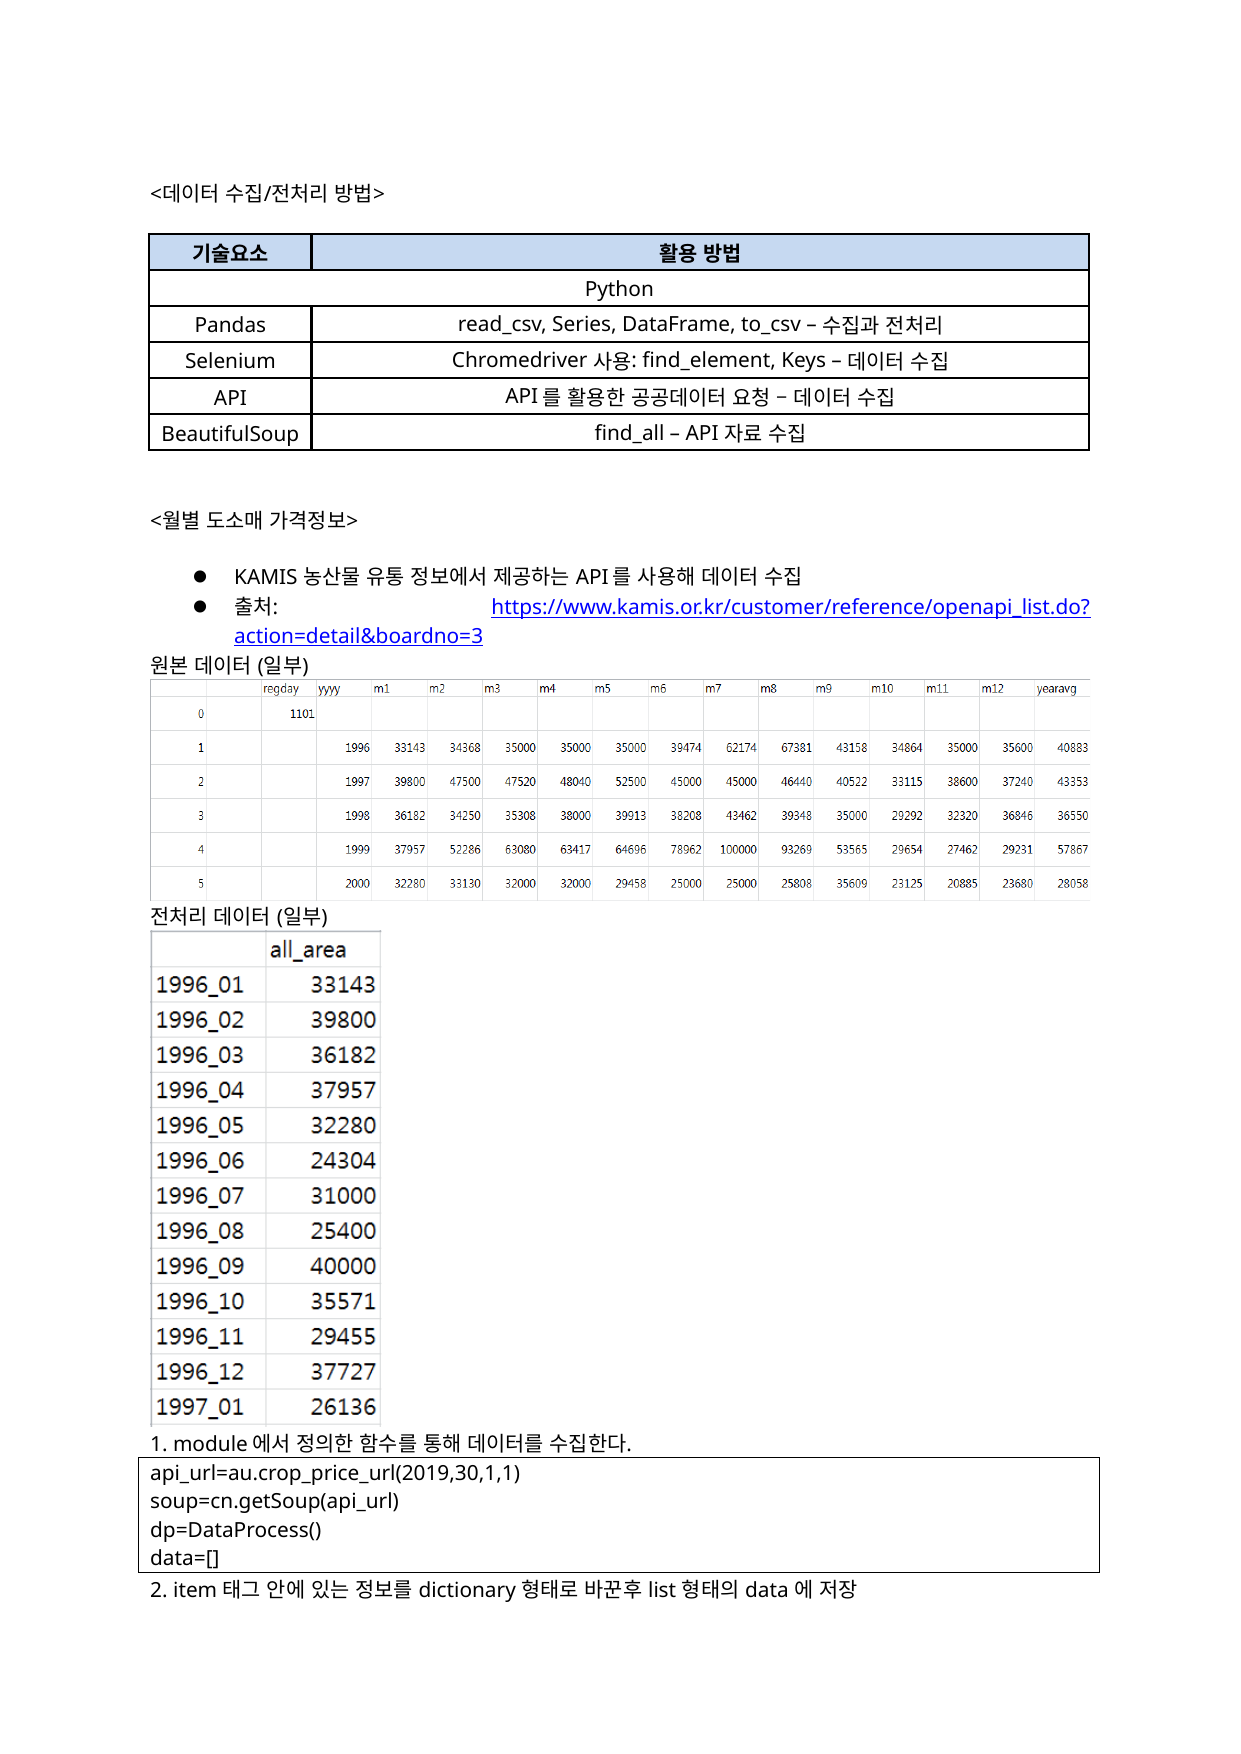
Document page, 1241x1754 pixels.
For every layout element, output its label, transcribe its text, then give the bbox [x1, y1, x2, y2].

text 원본 데이터 (일부) [150, 649, 1090, 679]
table_cell BeautifulSoup [150, 415, 310, 449]
text <데이터 수집/전처리 방법> [150, 177, 1090, 207]
text 1. module에서 정의한 함수를 통해 데이터를 수집한다. [150, 1427, 1090, 1457]
table_cell read_csv, Series, DataFrame, to_csv – 수집과 전처리 [313, 307, 1088, 341]
table_header 기술요소 [150, 235, 310, 269]
table_header api_url=au.crop_price_url(2019,30,1,1) soup=cn.getSoup(api_url) dp=DataProcess() data=[] [139, 1458, 1099, 1572]
table_header 활용 방법 [313, 235, 1088, 269]
table_cell Pandas [150, 307, 310, 341]
picture [150, 679, 1091, 901]
table_cell Chromedriver 사용: find_element, Keys – 데이터 수집 [313, 343, 1088, 377]
list KAMIS 농산물 유통 정보에서 제공하는 API를 사용해 데이터 수집 [192, 560, 1090, 591]
text <월별 도소매 가격정보> [150, 504, 1090, 535]
table_cell API [150, 379, 310, 413]
table_cell Python [150, 271, 1088, 305]
table_cell API를 활용한 공공데이터 요청 – 데이터 수집 [313, 379, 1088, 413]
text 2. item 태그 안에 있는 정보를 dictionary 형태로 바꾼후 list 형태의 data 에 저장 [150, 1573, 1090, 1603]
table_cell find_all – API 자료 수집 [313, 415, 1088, 449]
list 출처: https://www.kamis.or.kr/customer/reference/openapi_list.do?action=detail&boardno=3 [192, 591, 1090, 649]
picture [150, 930, 382, 1427]
text 전처리 데이터 (일부) [150, 901, 1090, 931]
table_cell Selenium [150, 343, 310, 377]
